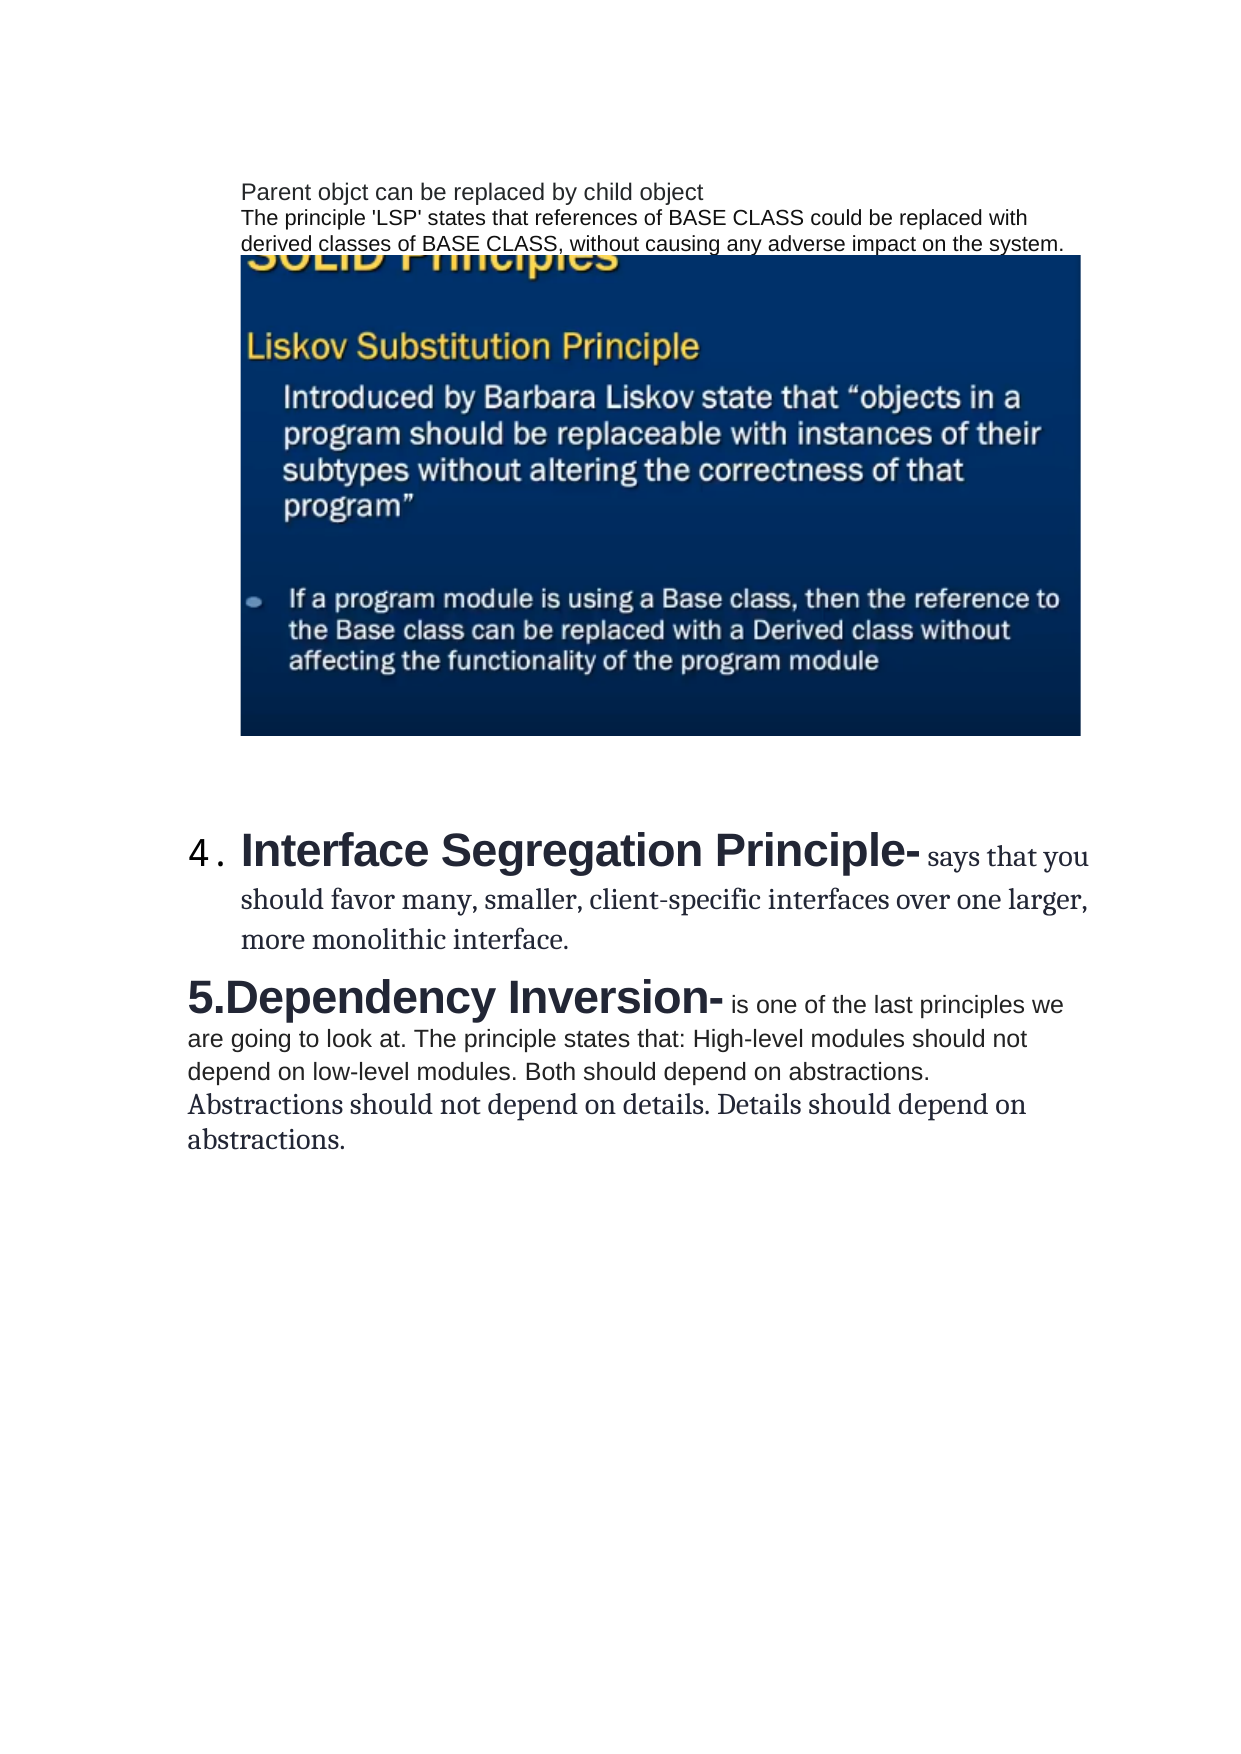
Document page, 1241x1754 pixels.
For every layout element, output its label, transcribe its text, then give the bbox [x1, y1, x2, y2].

text Parent objct can be replaced by child object [241, 178, 1090, 205]
list Interface Segregation Principle- says that you should favor many, smaller, client-specific interfaces over one larger, more monolithic interface. [187, 822, 1090, 957]
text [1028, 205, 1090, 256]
picture [240, 255, 1081, 736]
text 5.Dependency Inversion- is one of the last principles we are going to look at. The principle states that: High-level modules should not depend on low-level modules. Both should depend on abstractions. Abstractions should not depend on details. Details should depend on abstractions. [187, 970, 1090, 1157]
